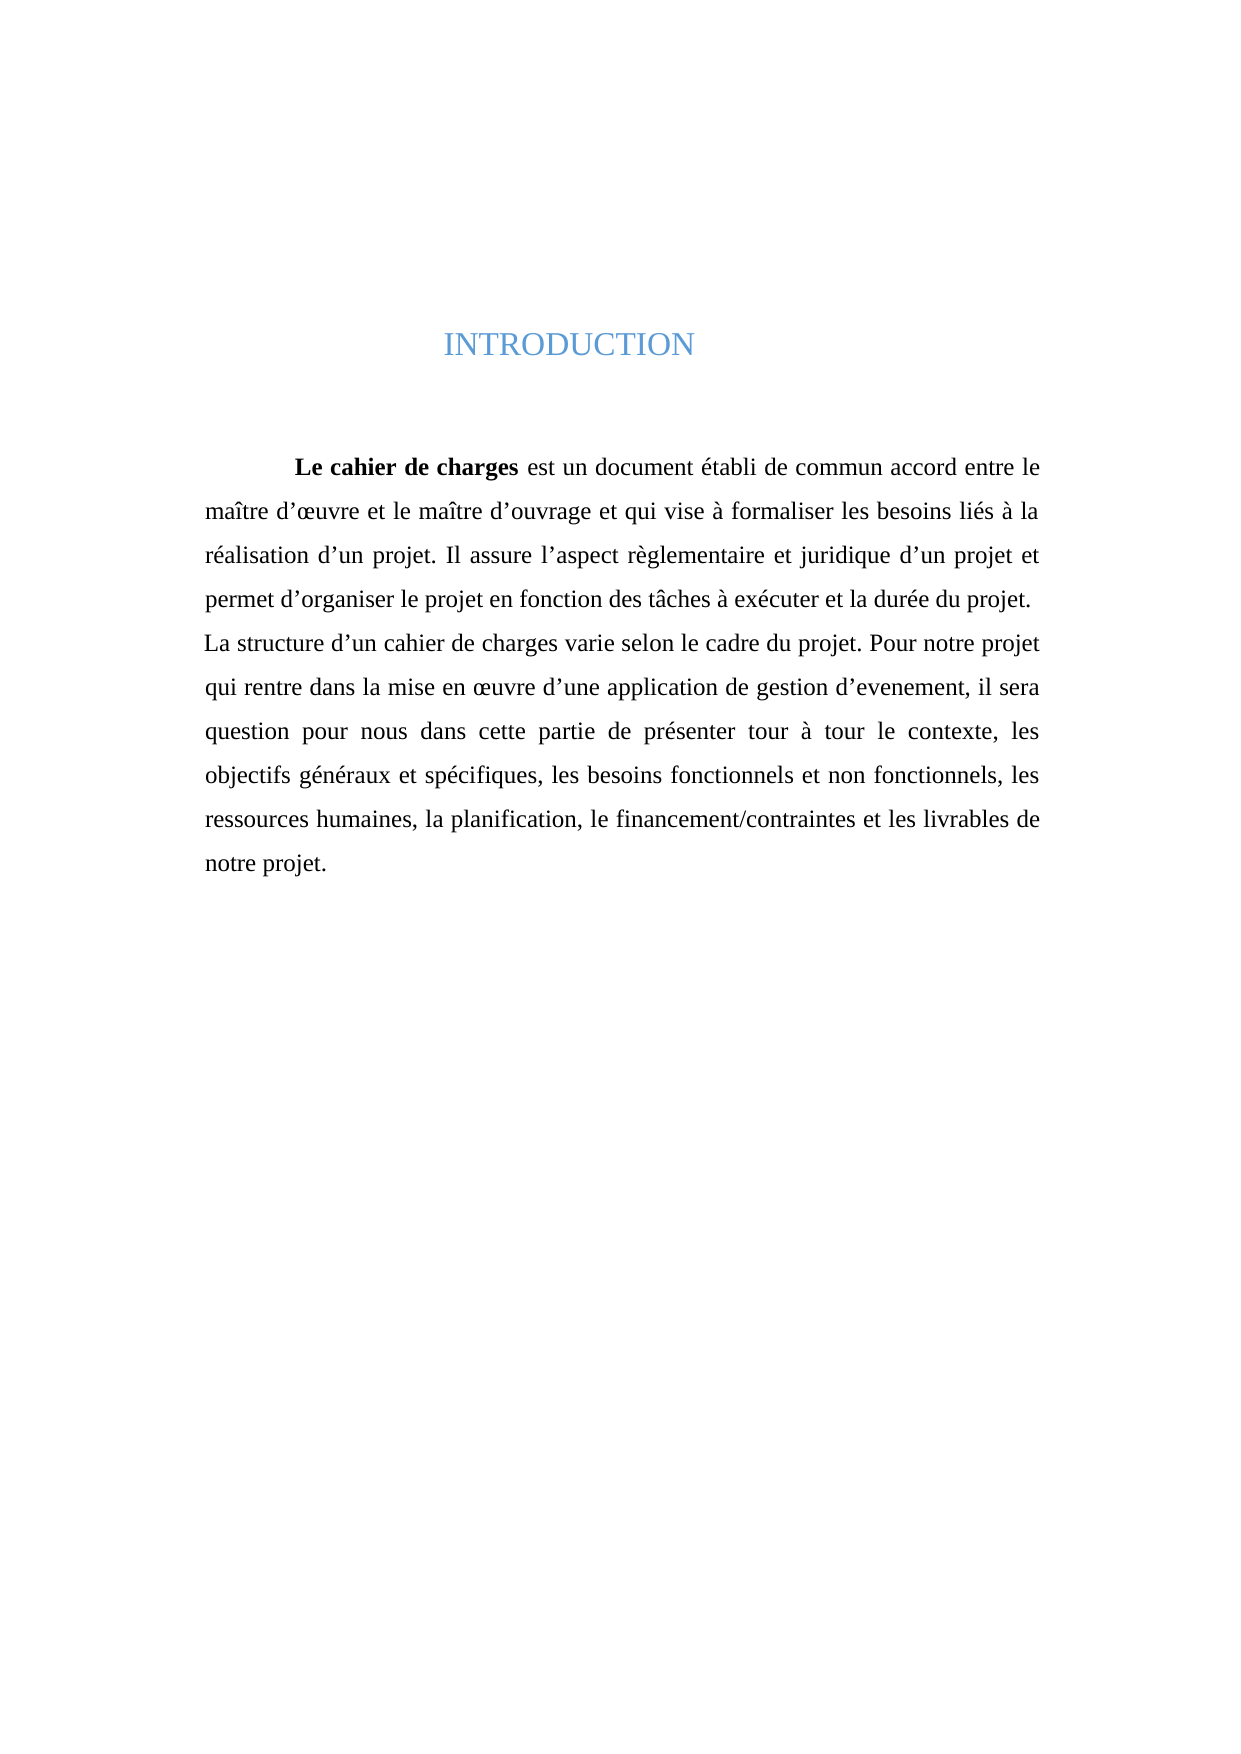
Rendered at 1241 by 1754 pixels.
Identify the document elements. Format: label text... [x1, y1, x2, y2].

text Le cahier de charges est un document établi de commun accord entre le maître d’œuvre et le maître d’ouvrage et qui vise à formaliser les besoins liés à la réalisation d’un projet. Il assure l’aspect règlementaire et juridique d’un projet et permet d’organiser le projet en fonction des tâches à exécuter et la durée du projet. [204, 452, 1041, 613]
text INTRODUCTION [204, 324, 1093, 362]
text La structure d’un cahier de charges varie selon le cadre du projet. Pour notre projet qui rentre dans la mise en œuvre d’une application de gestion d’evenement, il sera question pour nous dans cette partie de présenter tour à tour le contexte, les objectifs généraux et spécifiques, les besoins fonctionnels et non fonctionnels, les ressources humaines, la planification, le financement/contraintes et les livrables de notre projet. [204, 628, 1041, 876]
